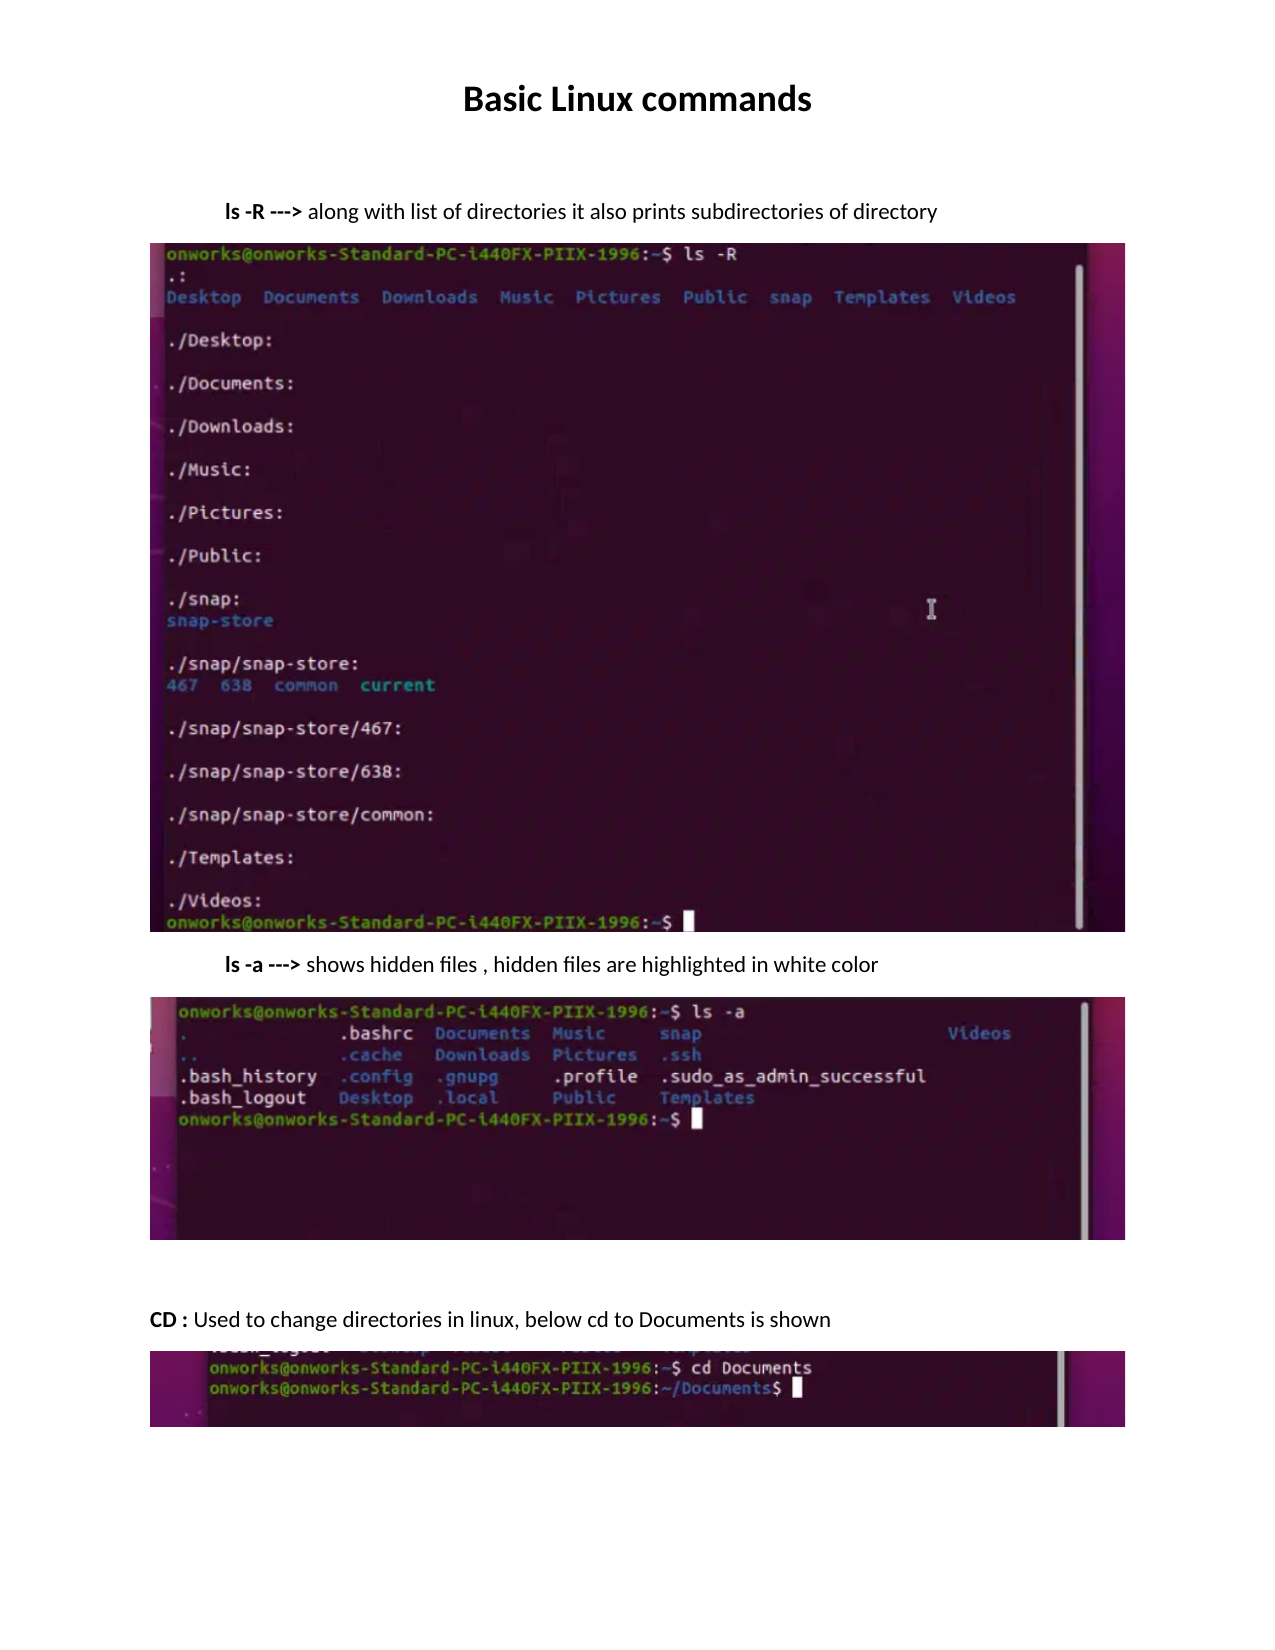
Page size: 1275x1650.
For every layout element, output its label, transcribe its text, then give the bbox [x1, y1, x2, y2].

text ls -a ---> shows hidden files , hidden files are highlighted in white color [150, 950, 1125, 978]
picture [150, 243, 1125, 932]
text ls -R ---> along with list of directories it also prints subdirectories of directory [150, 197, 1125, 225]
text CD : Used to change directories in linux, below cd to Documents is shown [150, 1305, 1125, 1333]
picture [150, 997, 1125, 1240]
picture [150, 1351, 1125, 1427]
